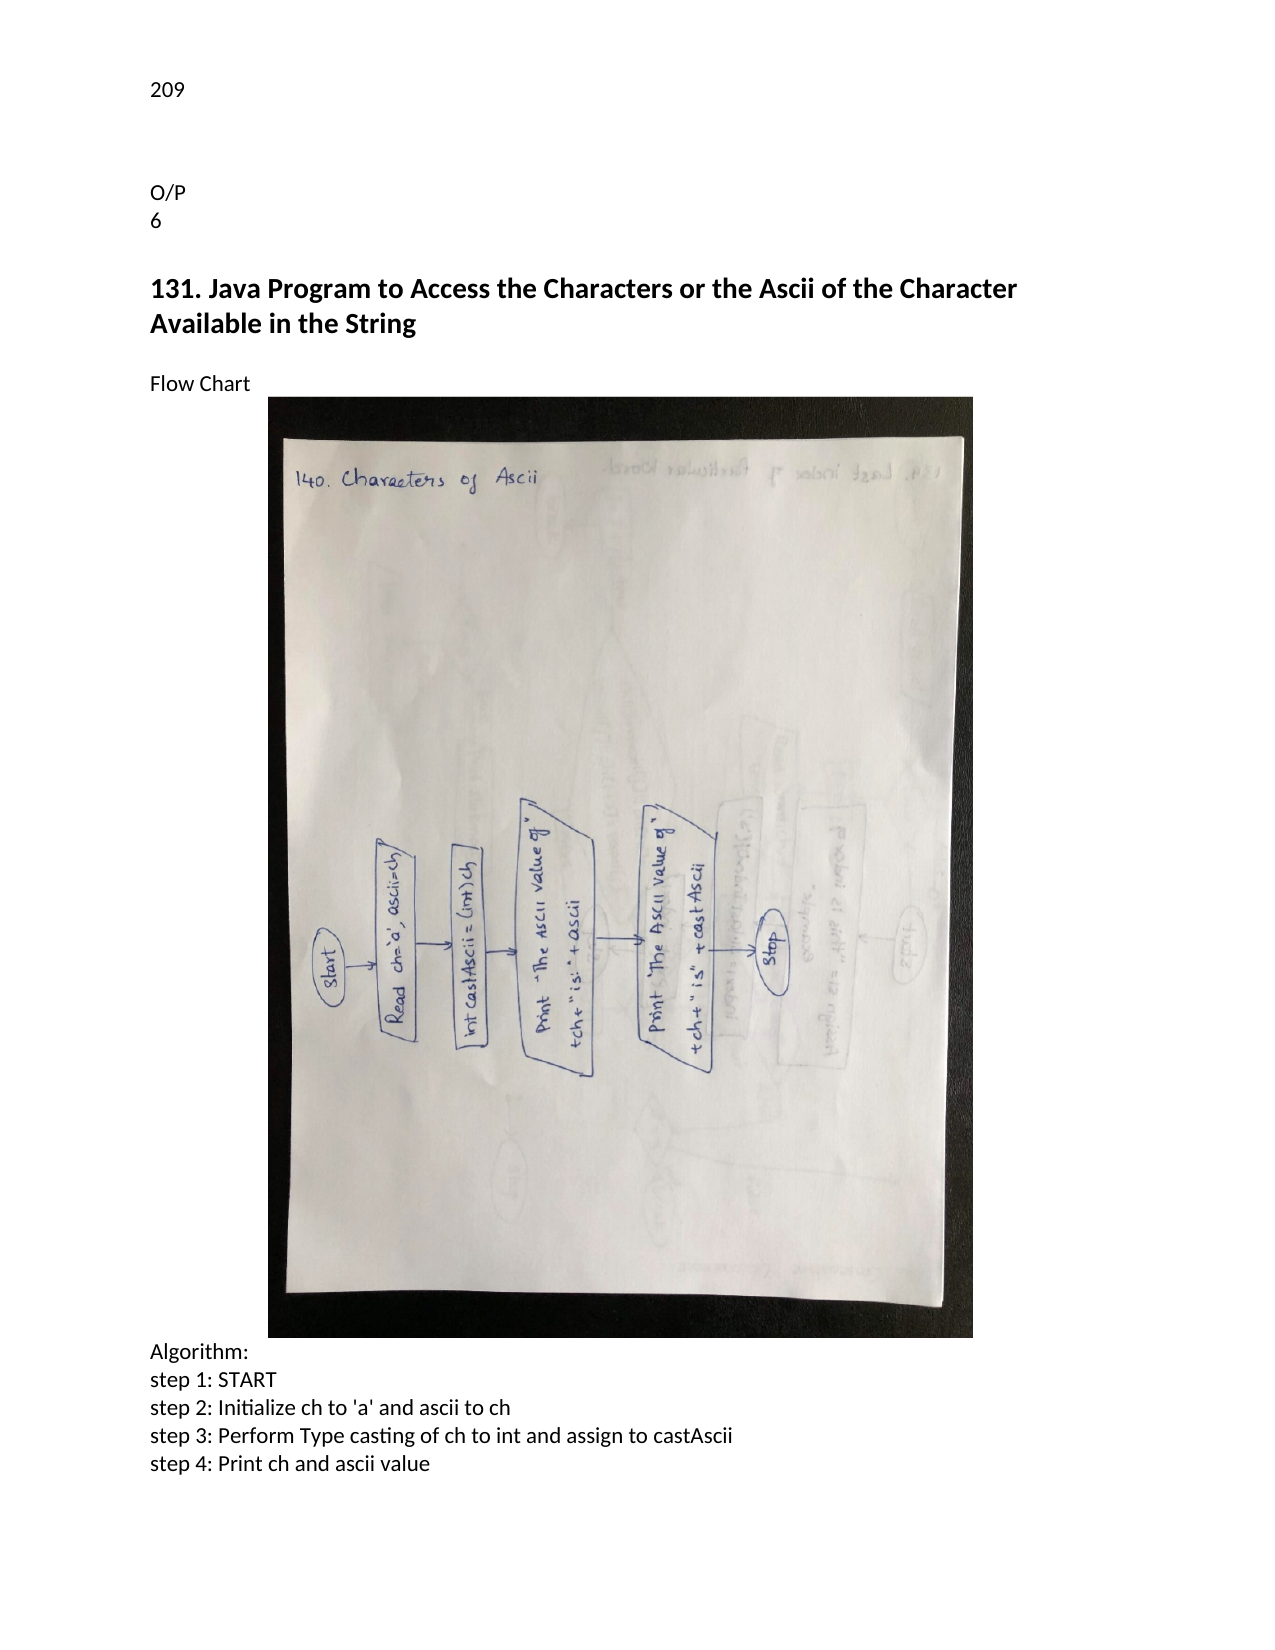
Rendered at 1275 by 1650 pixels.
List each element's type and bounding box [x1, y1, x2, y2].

picture [268, 398, 973, 1337]
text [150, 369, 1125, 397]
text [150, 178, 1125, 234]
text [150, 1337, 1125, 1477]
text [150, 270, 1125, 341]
